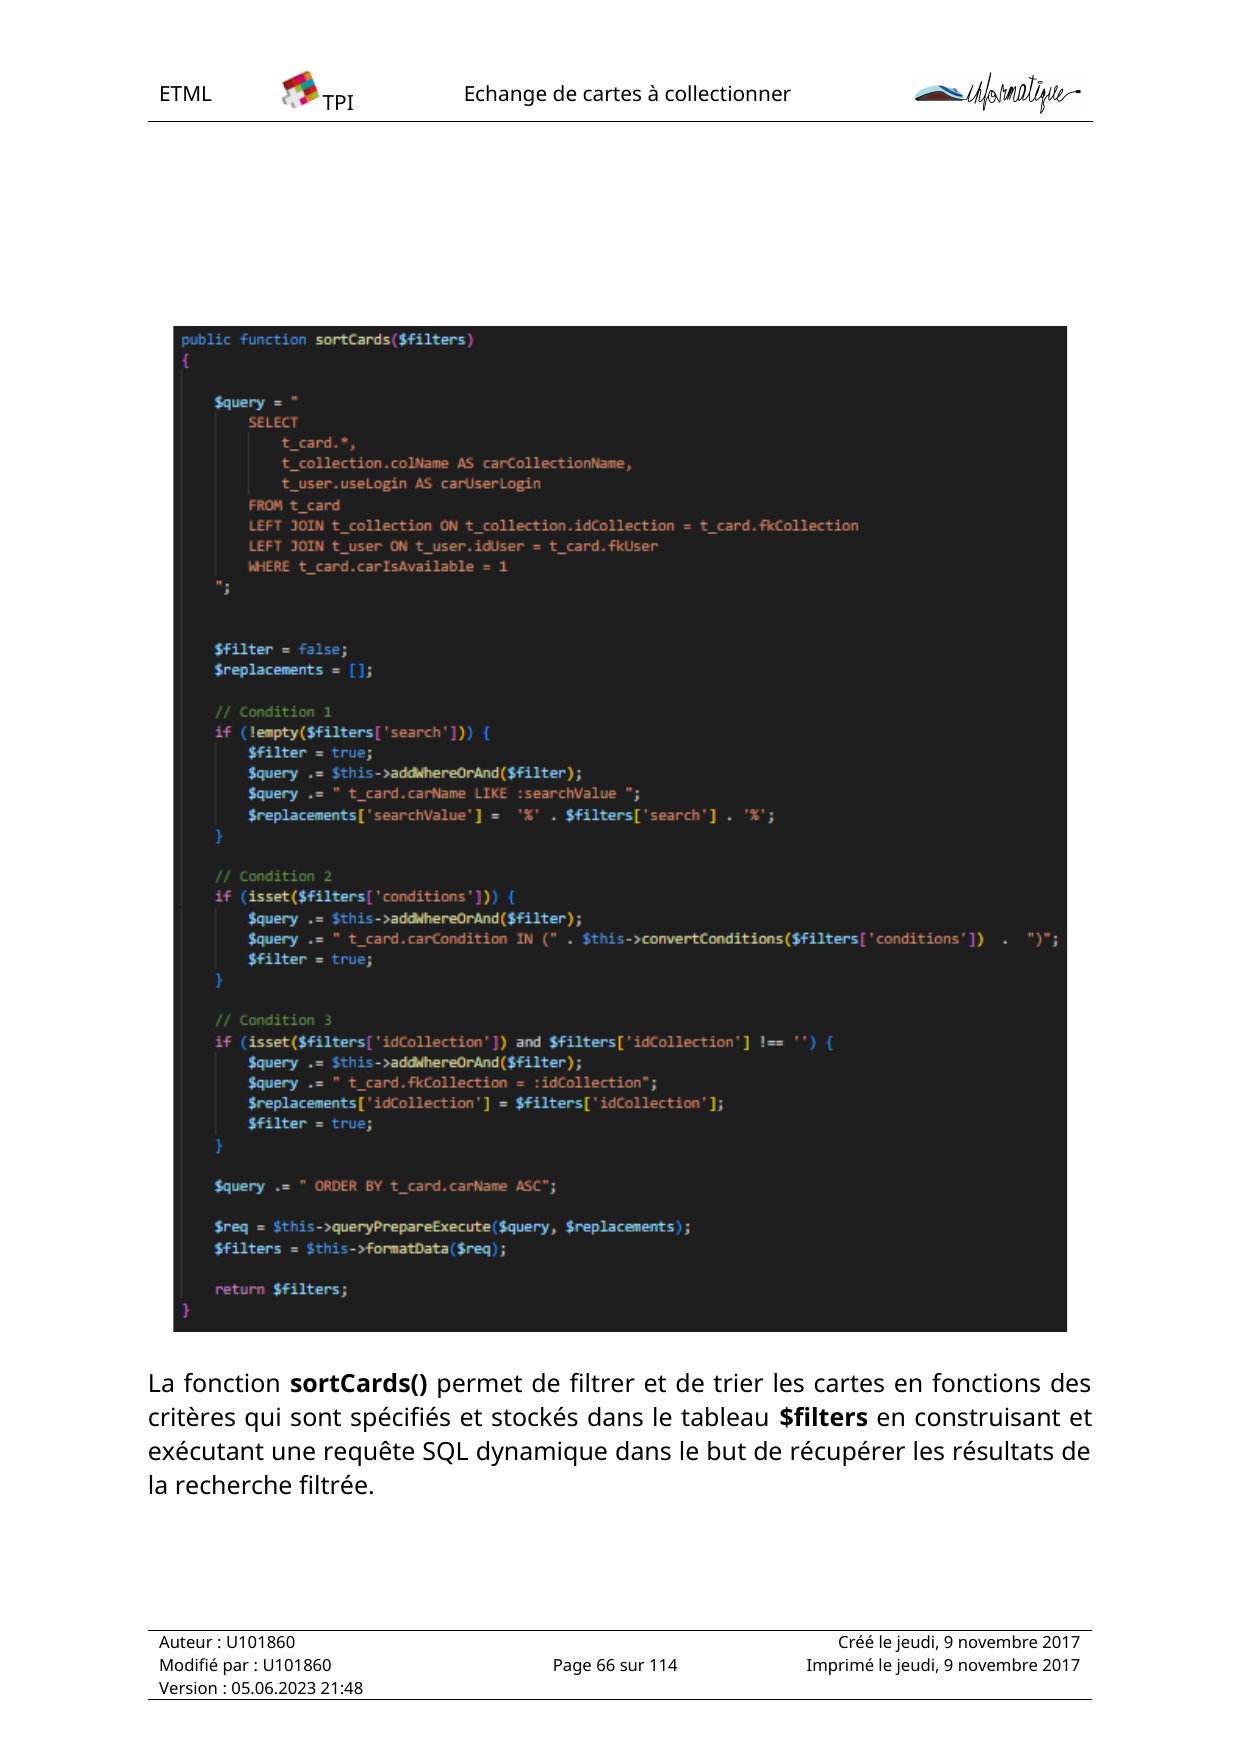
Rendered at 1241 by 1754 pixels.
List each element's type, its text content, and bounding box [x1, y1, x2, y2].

text La fonction sortCards() permet de filtrer et de trier les cartes en fonctions des critères qui sont spécifiés et stockés dans le tableau $filters en construisant et exécutant une requête SQL dynamique dans le but de récupérer les résultats de la recherche filtrée. [148, 1365, 1092, 1502]
picture [276, 69, 323, 111]
picture [173, 326, 1068, 1332]
